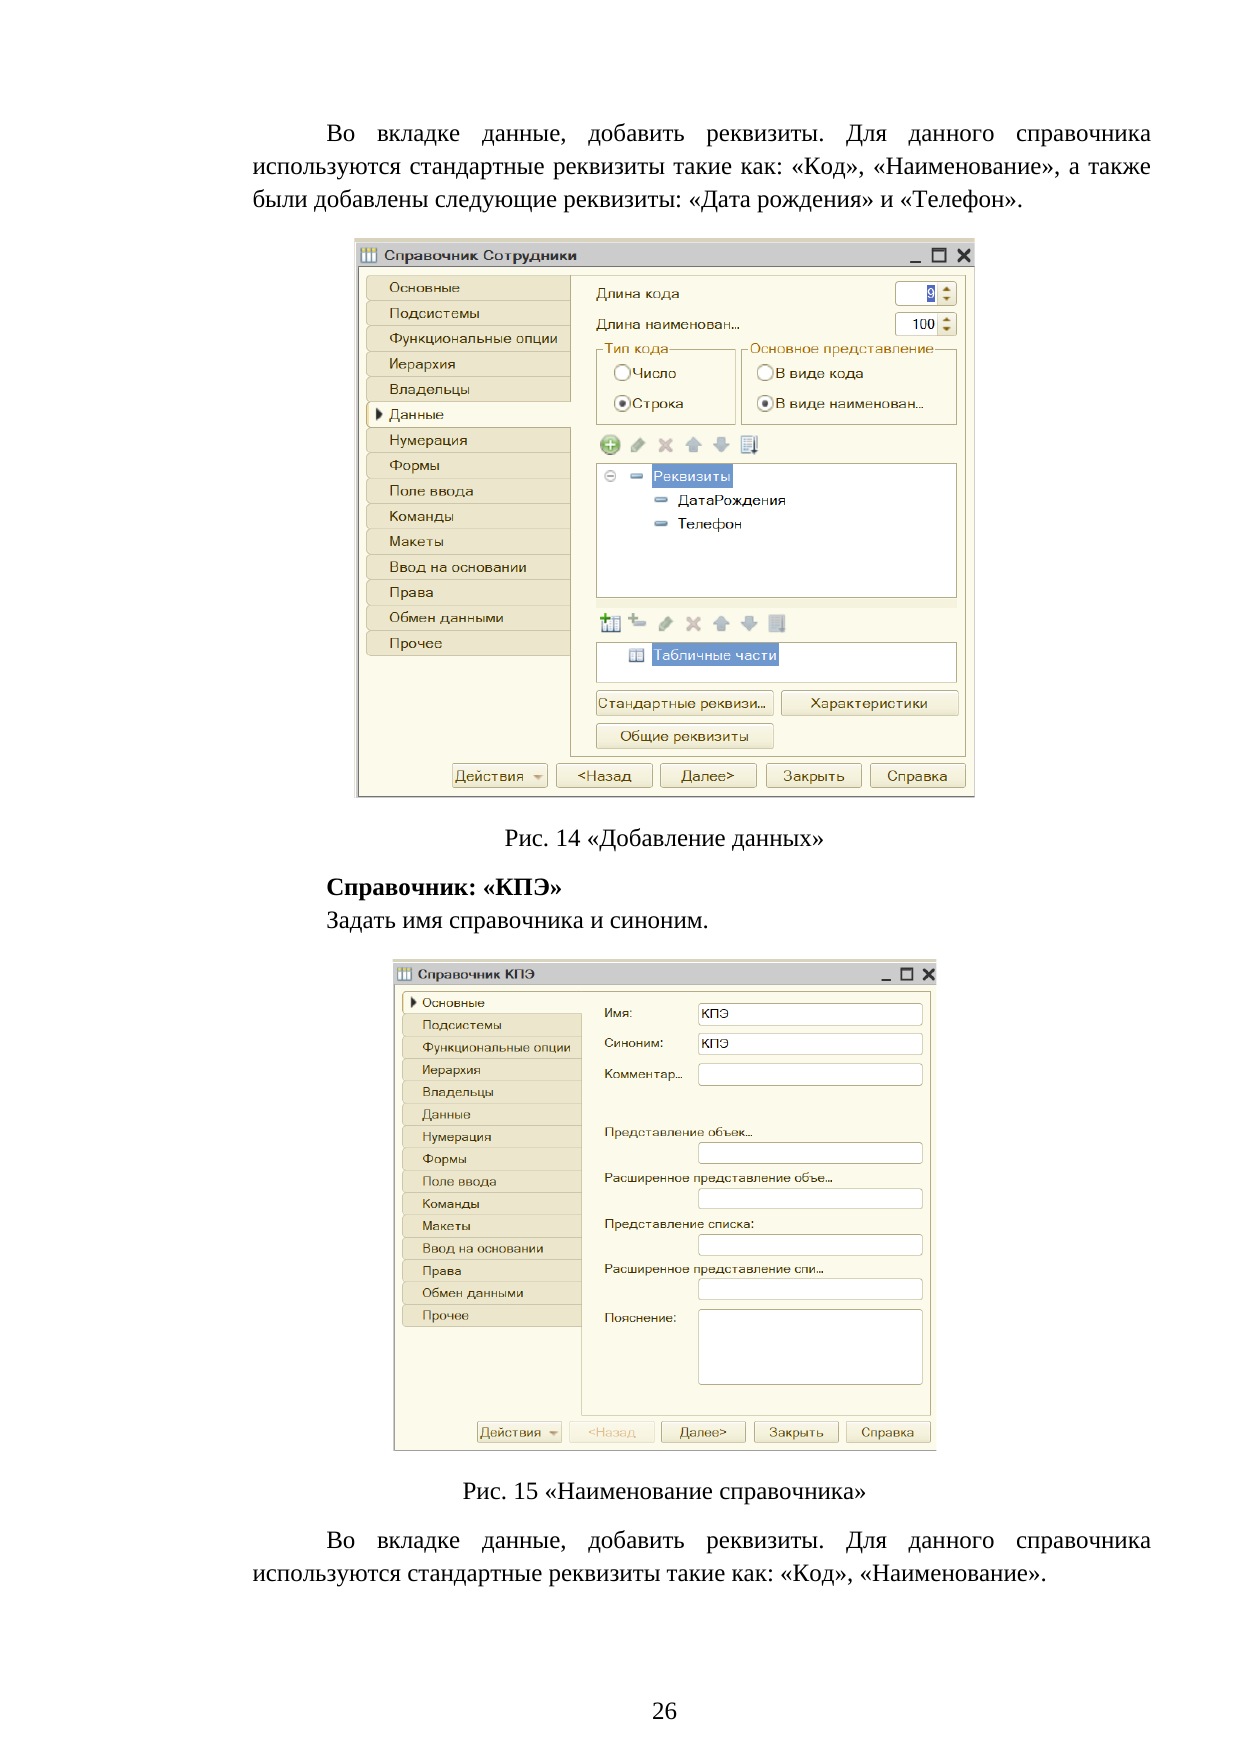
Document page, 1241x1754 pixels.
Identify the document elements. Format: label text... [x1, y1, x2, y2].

text Рис. 15 «Наименование справочника» [177, 1476, 1152, 1504]
text Задать имя справочника и синоним. [252, 905, 1152, 934]
text Во вкладке данные, добавить реквизиты. Для данного справочника используются стандартные реквизиты такие как: «Код», «Наименование», а также были добавлены следующие реквизиты: «Дата рождения» и «Телефон». [252, 118, 1152, 213]
picture [354, 238, 975, 798]
text Рис. 14 «Добавление данных» [177, 823, 1152, 851]
text Во вкладке данные, добавить реквизиты. Для данного справочника используются стандартные реквизиты такие как: «Код», «Наименование». [252, 1525, 1152, 1587]
text Справочник: «КПЭ» [252, 872, 1152, 901]
picture [392, 959, 937, 1451]
